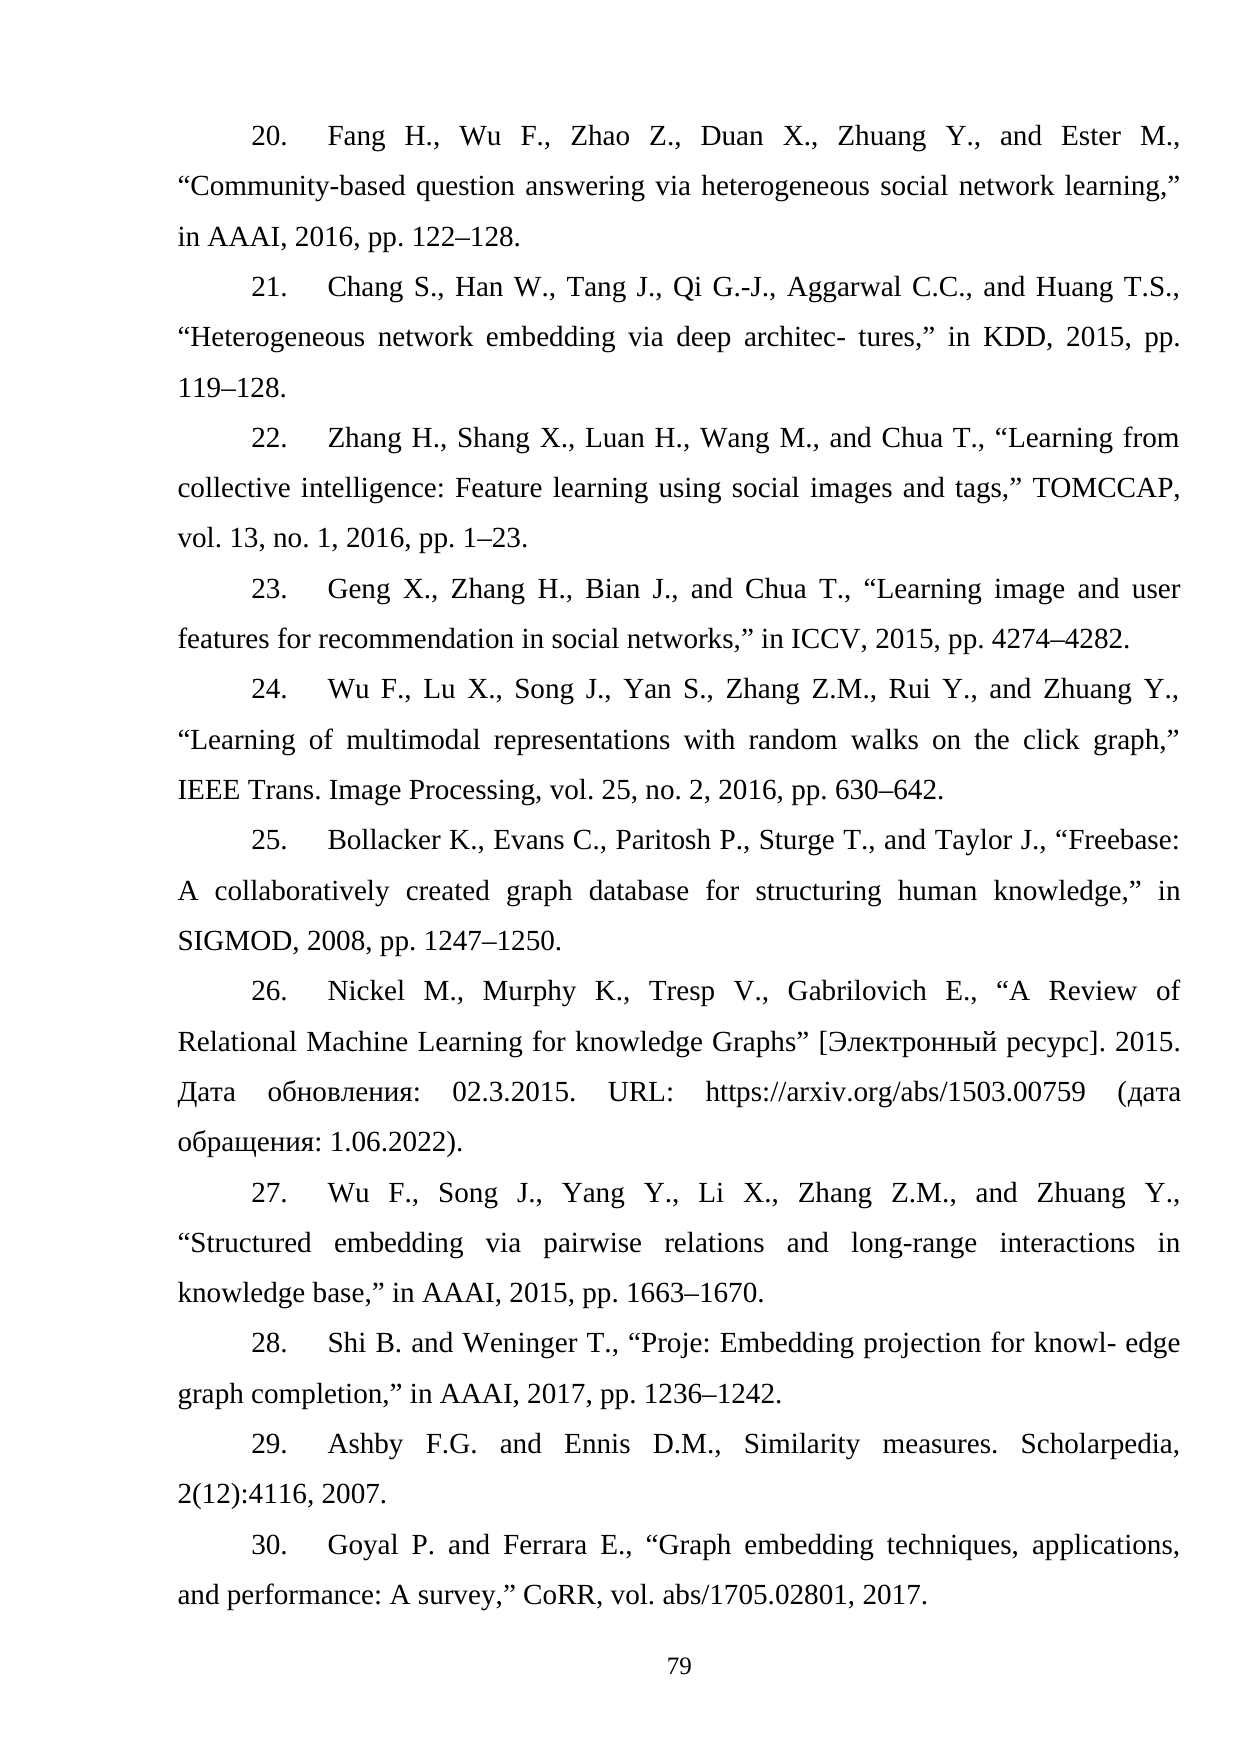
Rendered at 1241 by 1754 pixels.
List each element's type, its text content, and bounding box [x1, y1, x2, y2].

list Chang S., Han W., Tang J., Qi G.-J., Aggarwal C.C., and Huang T.S., “Heterogeneous network embedding via deep architec- tures,” in KDD, 2015, pp. 119–128. [177, 269, 1181, 403]
list Wu F., Lu X., Song J., Yan S., Zhang Z.M., Rui Y., and Zhuang Y., “Learning of multimodal representations with random walks on the click graph,” IEEE Trans. Image Processing, vol. 25, no. 2, 2016, pp. 630–642. [177, 672, 1181, 806]
list Zhang H., Shang X., Luan H., Wang M., and Chua T., “Learning from collective intelligence: Feature learning using social images and tags,” TOMCCAP, vol. 13, no. 1, 2016, pp. 1–23. [177, 420, 1181, 554]
list Goyal P. and Ferrara E., “Graph embedding techniques, applications, and performance: A survey,” CoRR, vol. abs/1705.02801, 2017. [177, 1527, 1181, 1611]
list Ashby F.G. and Ennis D.M., Similarity measures. Scholarpedia, 2(12):4116, 2007. [177, 1426, 1181, 1510]
list Geng X., Zhang H., Bian J., and Chua T., “Learning image and user features for recommendation in social networks,” in ICCV, 2015, pp. 4274–4282. [177, 571, 1181, 655]
list Fang H., Wu F., Zhao Z., Duan X., Zhuang Y., and Ester M., “Community-based question answering via heterogeneous social network learning,” in AAAI, 2016, pp. 122–128. [177, 118, 1181, 252]
list Nickel M., Murphy K., Tresp V., Gabrilovich E., “A Review of Relational Machine Learning for knowledge Graphs” [Электронный ресурс]. 2015. Дата обновления: 02.3.2015. URL: https://arxiv.org/abs/1503.00759 (дата обращения: 1.06.2022). [177, 973, 1181, 1158]
list Shi B. and Weninger T., “Proje: Embedding projection for knowl- edge graph completion,” in AAAI, 2017, pp. 1236–1242. [177, 1326, 1181, 1409]
list Wu F., Song J., Yang Y., Li X., Zhang Z.M., and Zhuang Y., “Structured embedding via pairwise relations and long-range interactions in knowledge base,” in AAAI, 2015, pp. 1663–1670. [177, 1175, 1181, 1309]
list Bollacker K., Evans C., Paritosh P., Sturge T., and Taylor J., “Freebase: A collaboratively created graph database for structuring human knowledge,” in SIGMOD, 2008, pp. 1247–1250. [177, 822, 1181, 957]
